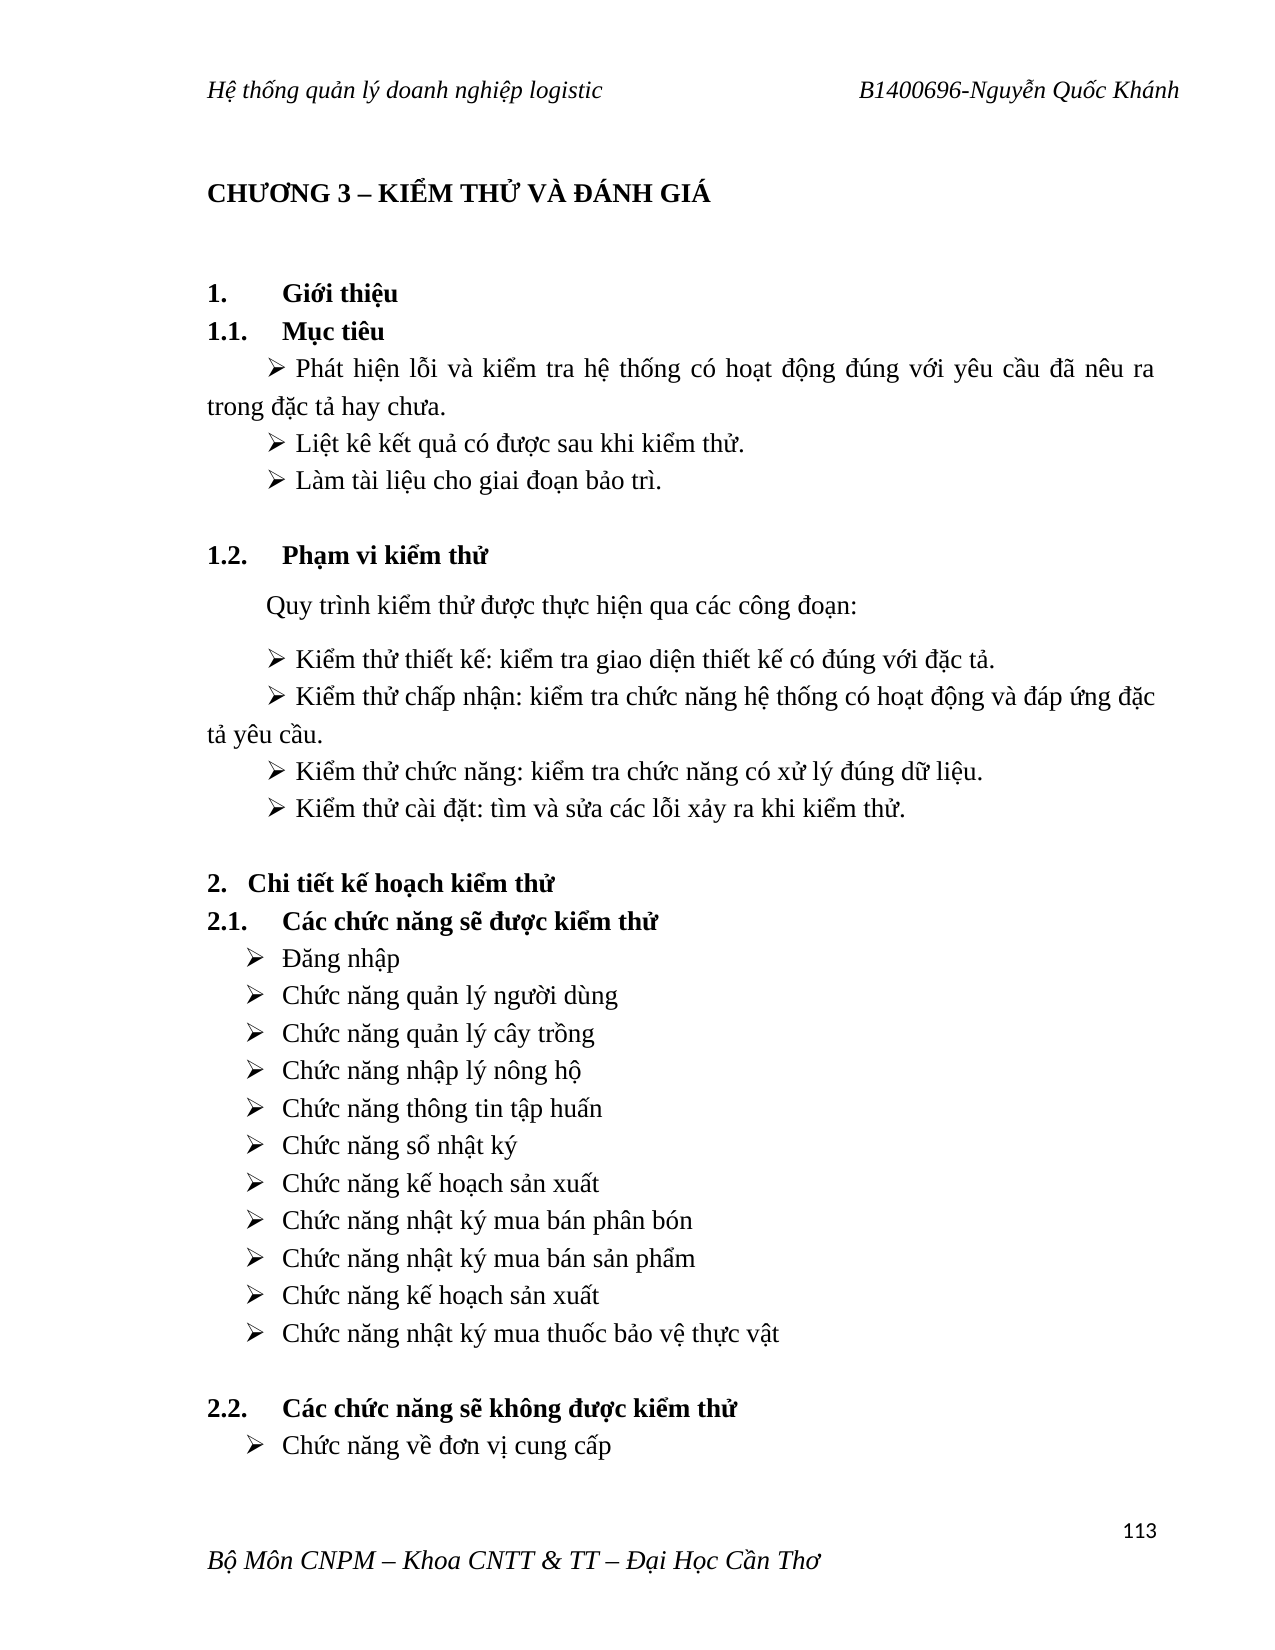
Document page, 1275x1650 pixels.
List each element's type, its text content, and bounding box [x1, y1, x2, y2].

list Các chức năng sẽ được kiểm thử [207, 905, 1157, 936]
list Các chức năng sẽ không được kiểm thử [207, 1392, 1157, 1423]
list Phát hiện lỗi và kiểm tra hệ thống có hoạt động đúng với yêu cầu đã nêu ra trong đặc tả hay chưa. [207, 352, 1157, 421]
list Liệt kê kết quả có được sau khi kiểm thử. [207, 427, 1157, 458]
list Chức năng nhật ký mua bán sản phẩm [244, 1242, 1157, 1273]
list Chức năng nhật ký mua bán phân bón [244, 1204, 1157, 1236]
list Kiểm thử chức năng: kiểm tra chức năng có xử lý đúng dữ liệu. [207, 755, 1157, 786]
list Chức năng nhập lý nông hộ [244, 1054, 1157, 1086]
text CHƯƠNG 3 – KIỂM THỬ VÀ ĐÁNH GIÁ [207, 177, 1157, 208]
list Chức năng kế hoạch sản xuất [244, 1167, 1157, 1198]
list Chức năng quản lý cây trồng [244, 1017, 1157, 1048]
list Chi tiết kế hoạch kiểm thử [207, 867, 1157, 898]
list Kiểm thử cài đặt: tìm và sửa các lỗi xảy ra khi kiểm thử. [207, 793, 1157, 824]
list Kiểm thử chấp nhận: kiểm tra chức năng hệ thống có hoạt động và đáp ứng đặc tả yêu cầu. [207, 680, 1157, 749]
list Phạm vi kiểm thử [207, 539, 1157, 570]
list Chức năng quản lý người dùng [244, 979, 1157, 1011]
text Quy trình kiểm thử được thực hiện qua các công đoạn: [207, 589, 1157, 620]
list Chức năng kế hoạch sản xuất [244, 1279, 1157, 1311]
list Kiểm thử thiết kế: kiểm tra giao diện thiết kế có đúng với đặc tả. [207, 643, 1157, 674]
list Mục tiêu [207, 315, 1157, 346]
list Giới thiệu [207, 278, 1157, 309]
list Chức năng sổ nhật ký [244, 1129, 1157, 1161]
list Chức năng nhật ký mua thuốc bảo vệ thực vật [244, 1317, 1157, 1348]
list Chức năng về đơn vị cung cấp [244, 1429, 1157, 1460]
list Đăng nhập [244, 942, 1157, 973]
list Làm tài liệu cho giai đoạn bảo trì. [207, 464, 1157, 496]
list Chức năng thông tin tập huấn [244, 1092, 1157, 1123]
